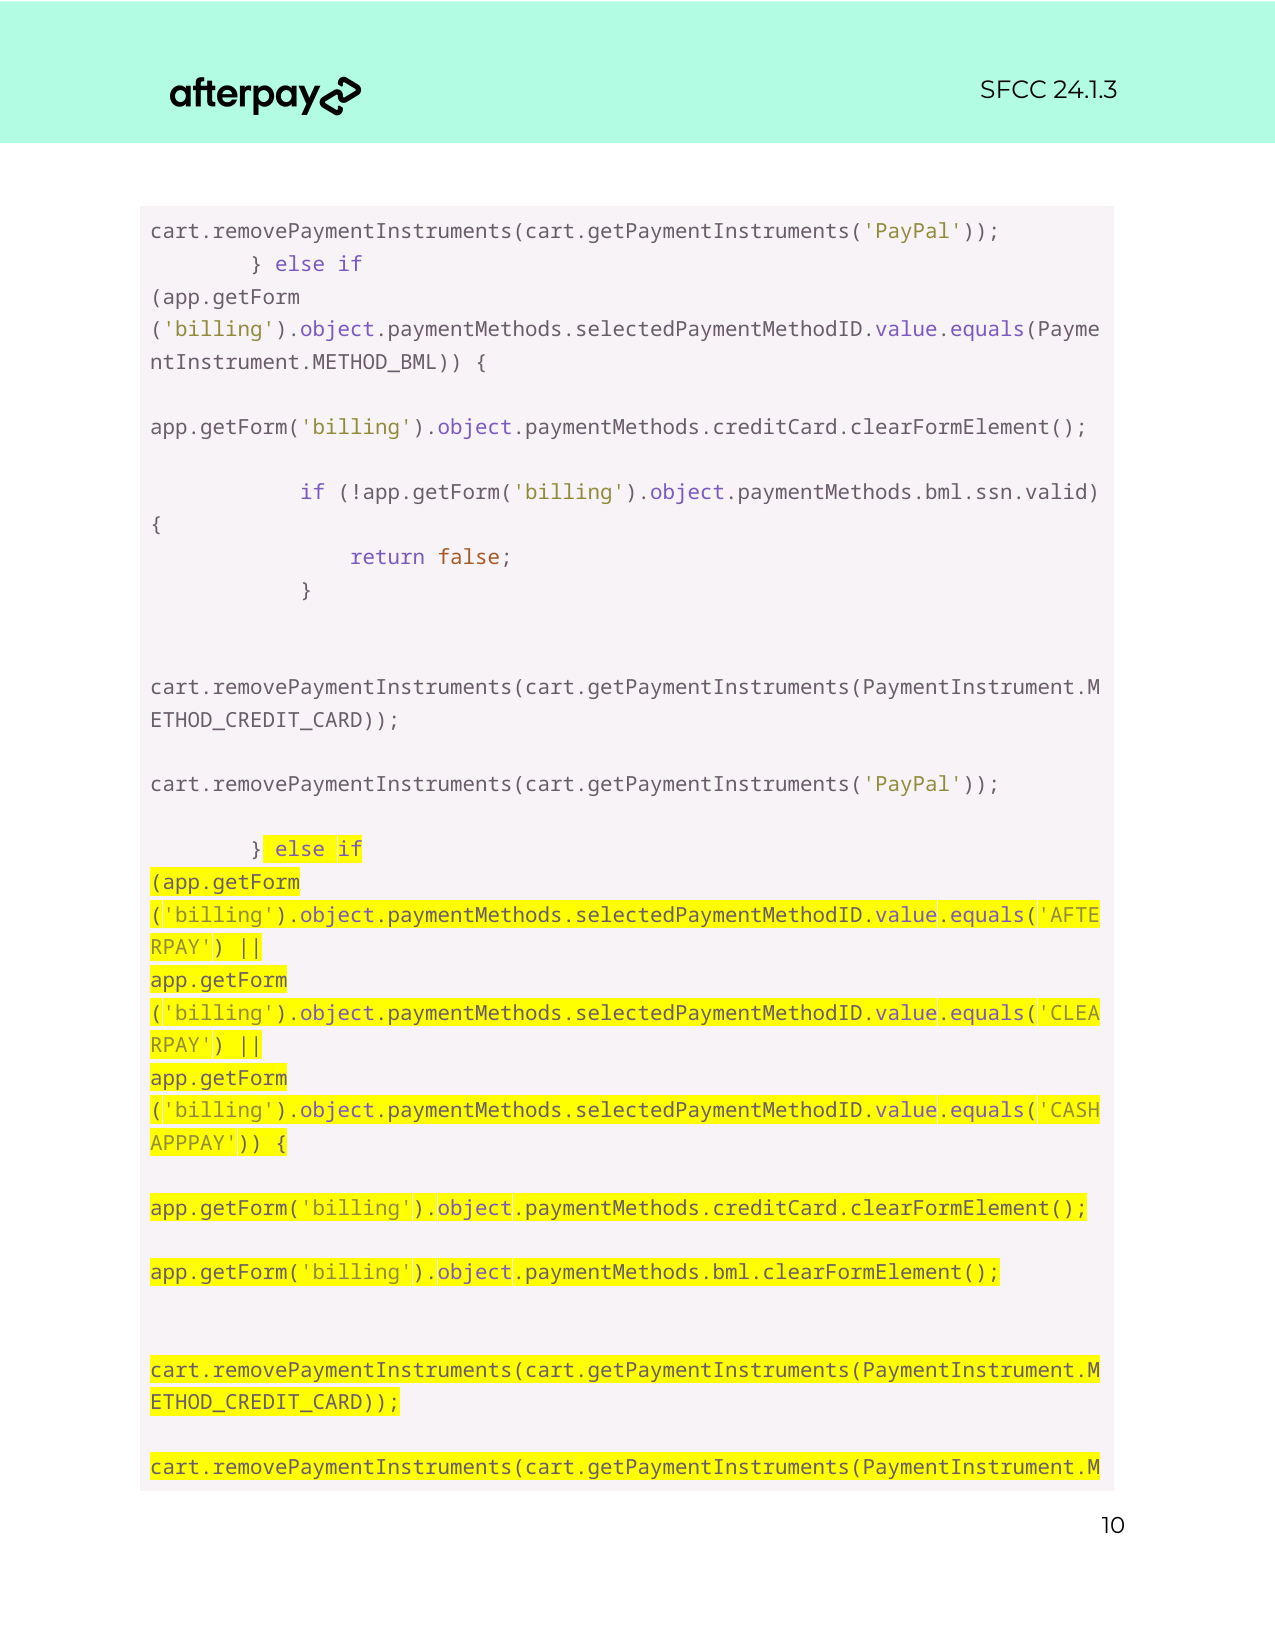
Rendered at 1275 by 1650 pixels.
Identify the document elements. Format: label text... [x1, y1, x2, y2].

picture [134, 48, 397, 144]
